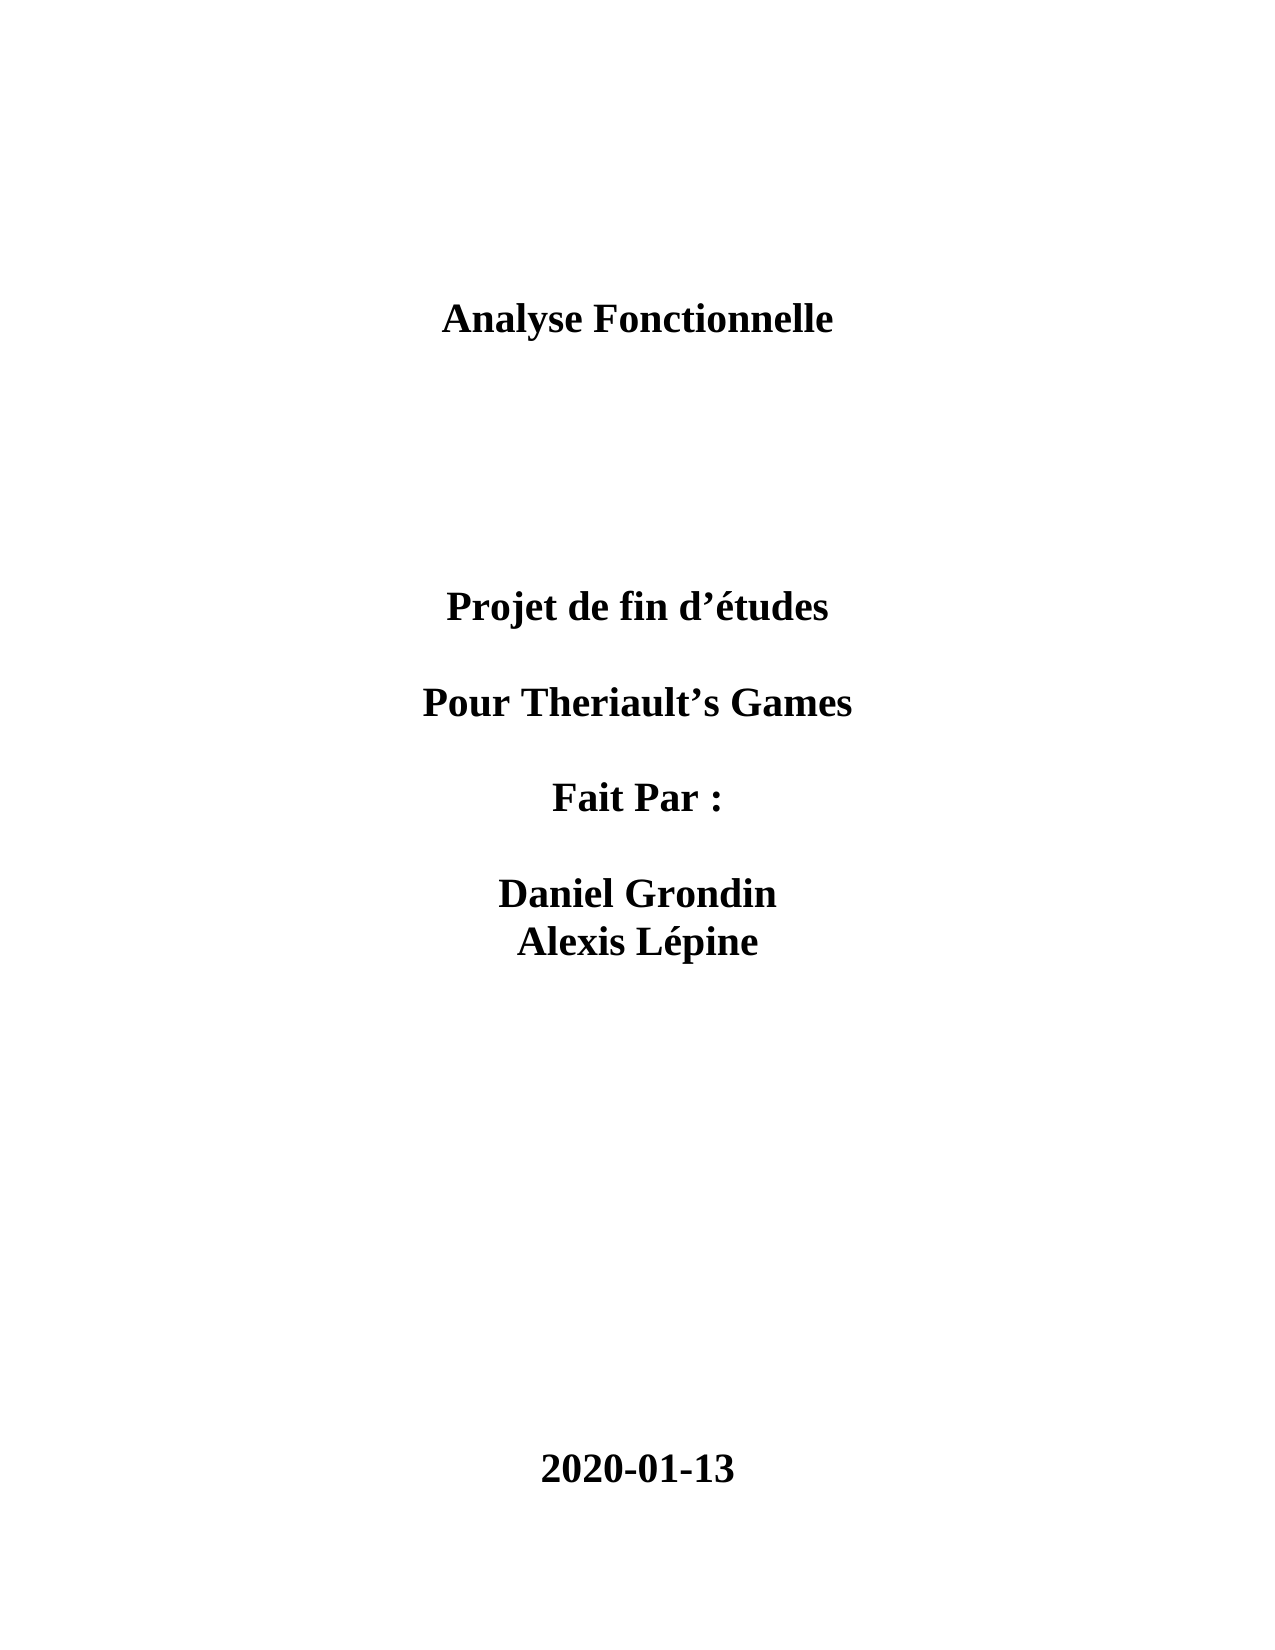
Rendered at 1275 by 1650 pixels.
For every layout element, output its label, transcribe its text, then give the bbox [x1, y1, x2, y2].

text Projet de fin d’études [187, 581, 1087, 629]
text Pour Theriault’s Games [187, 677, 1087, 725]
text Alexis Lépine [187, 917, 1087, 964]
text Daniel Grondin [187, 869, 1087, 917]
text Analyse Fonctionnelle [187, 294, 1087, 342]
text Fait Par : [187, 773, 1087, 821]
text 2020-01-13 [187, 1444, 1087, 1492]
